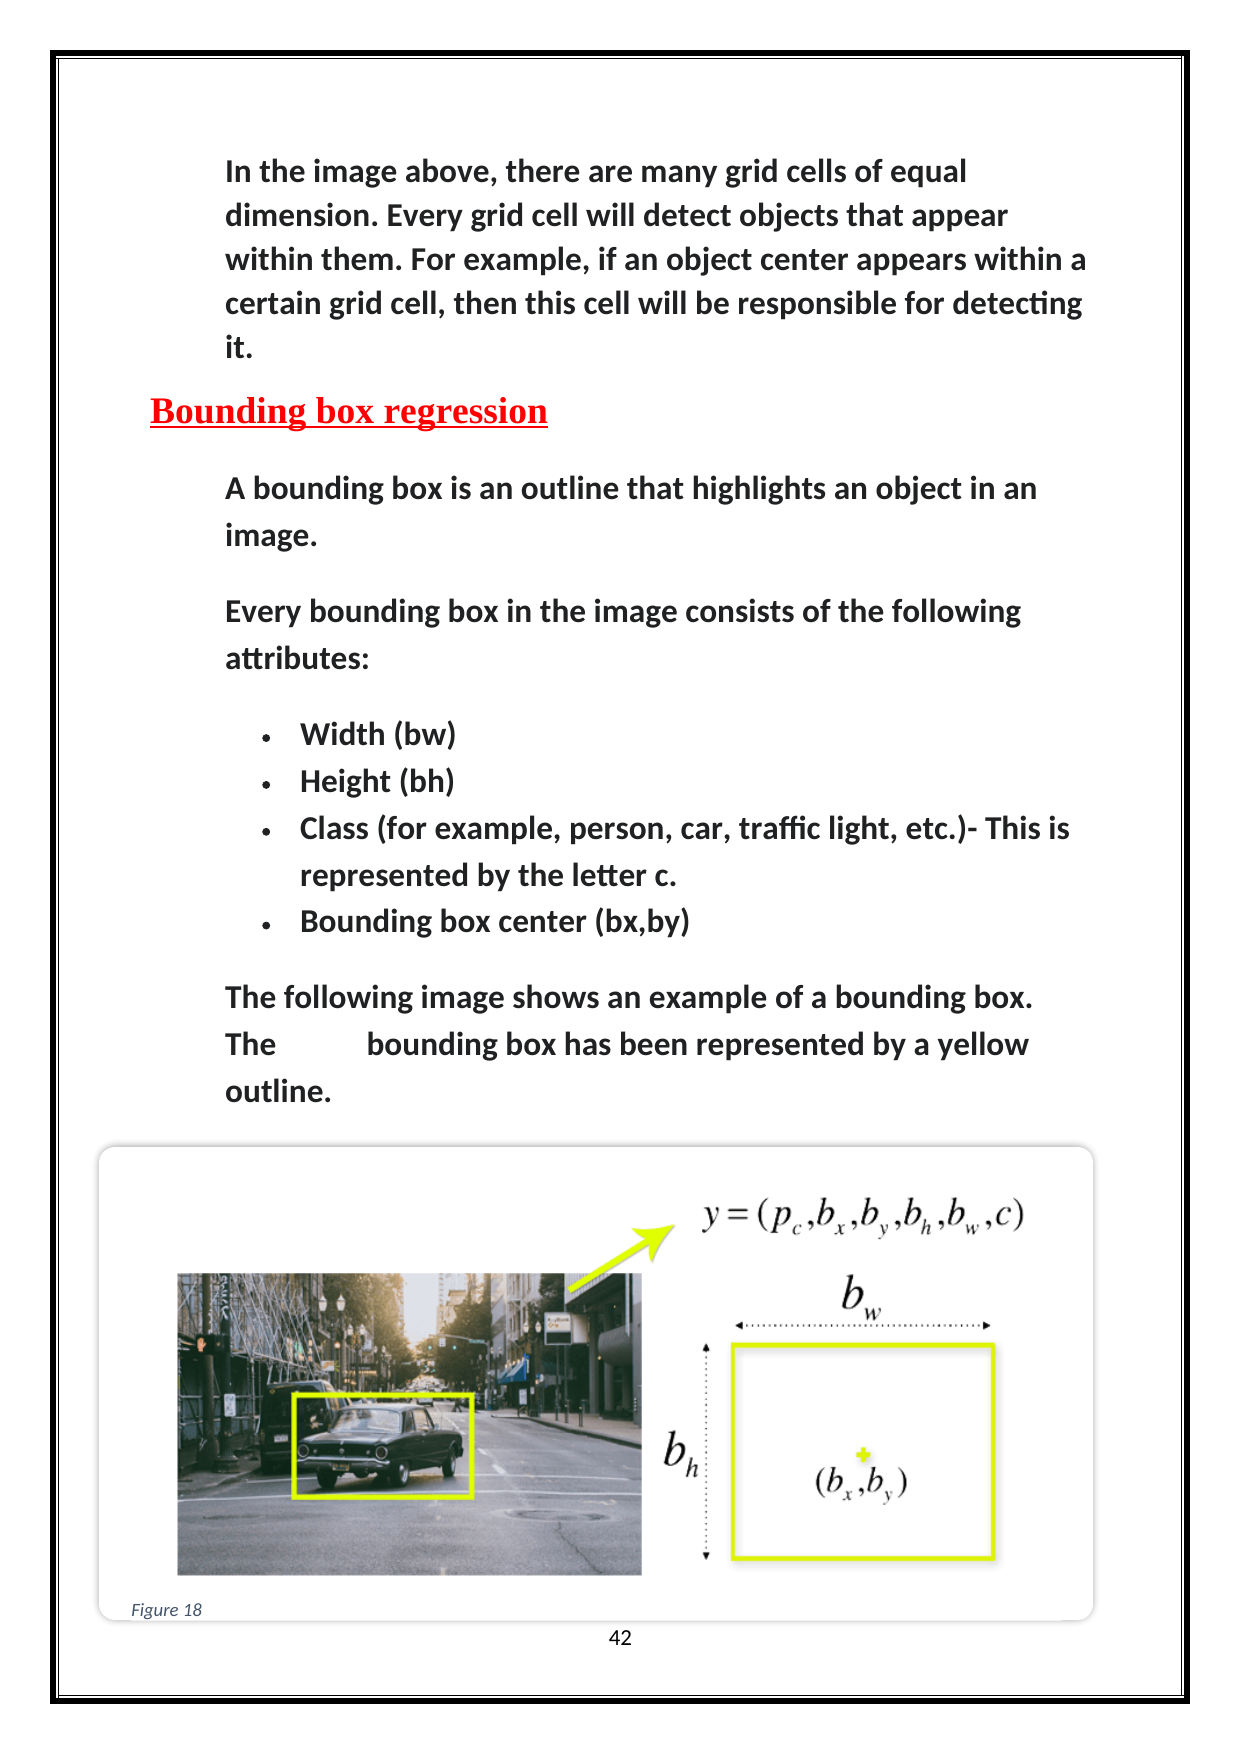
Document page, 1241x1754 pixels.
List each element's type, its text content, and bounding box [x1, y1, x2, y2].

text In the image above, there are many grid cells of equal dimension. Every grid cell will detect objects that appear within them. For example, if an object center appears within a certain grid cell, then this cell will be responsible for detecting it. [225, 150, 1090, 367]
text The following image shows an example of a bounding box. The bounding box has been represented by a yellow outline. [225, 970, 1090, 1111]
list Height (bh) [262, 754, 1090, 801]
picture [131, 1178, 1062, 1588]
text A bounding box is an outline that highlights an object in an image. [225, 461, 1090, 555]
list Class (for example, person, car, traffic light, etc.)- This is represented by the letter c. [262, 801, 1090, 894]
subtitle Bounding box regression [150, 386, 1090, 432]
list Width (bw) [262, 707, 1090, 754]
text Every bounding box in the image consists of the following attributes: [225, 584, 1090, 678]
list Bounding box center (bx,by) [262, 894, 1090, 941]
